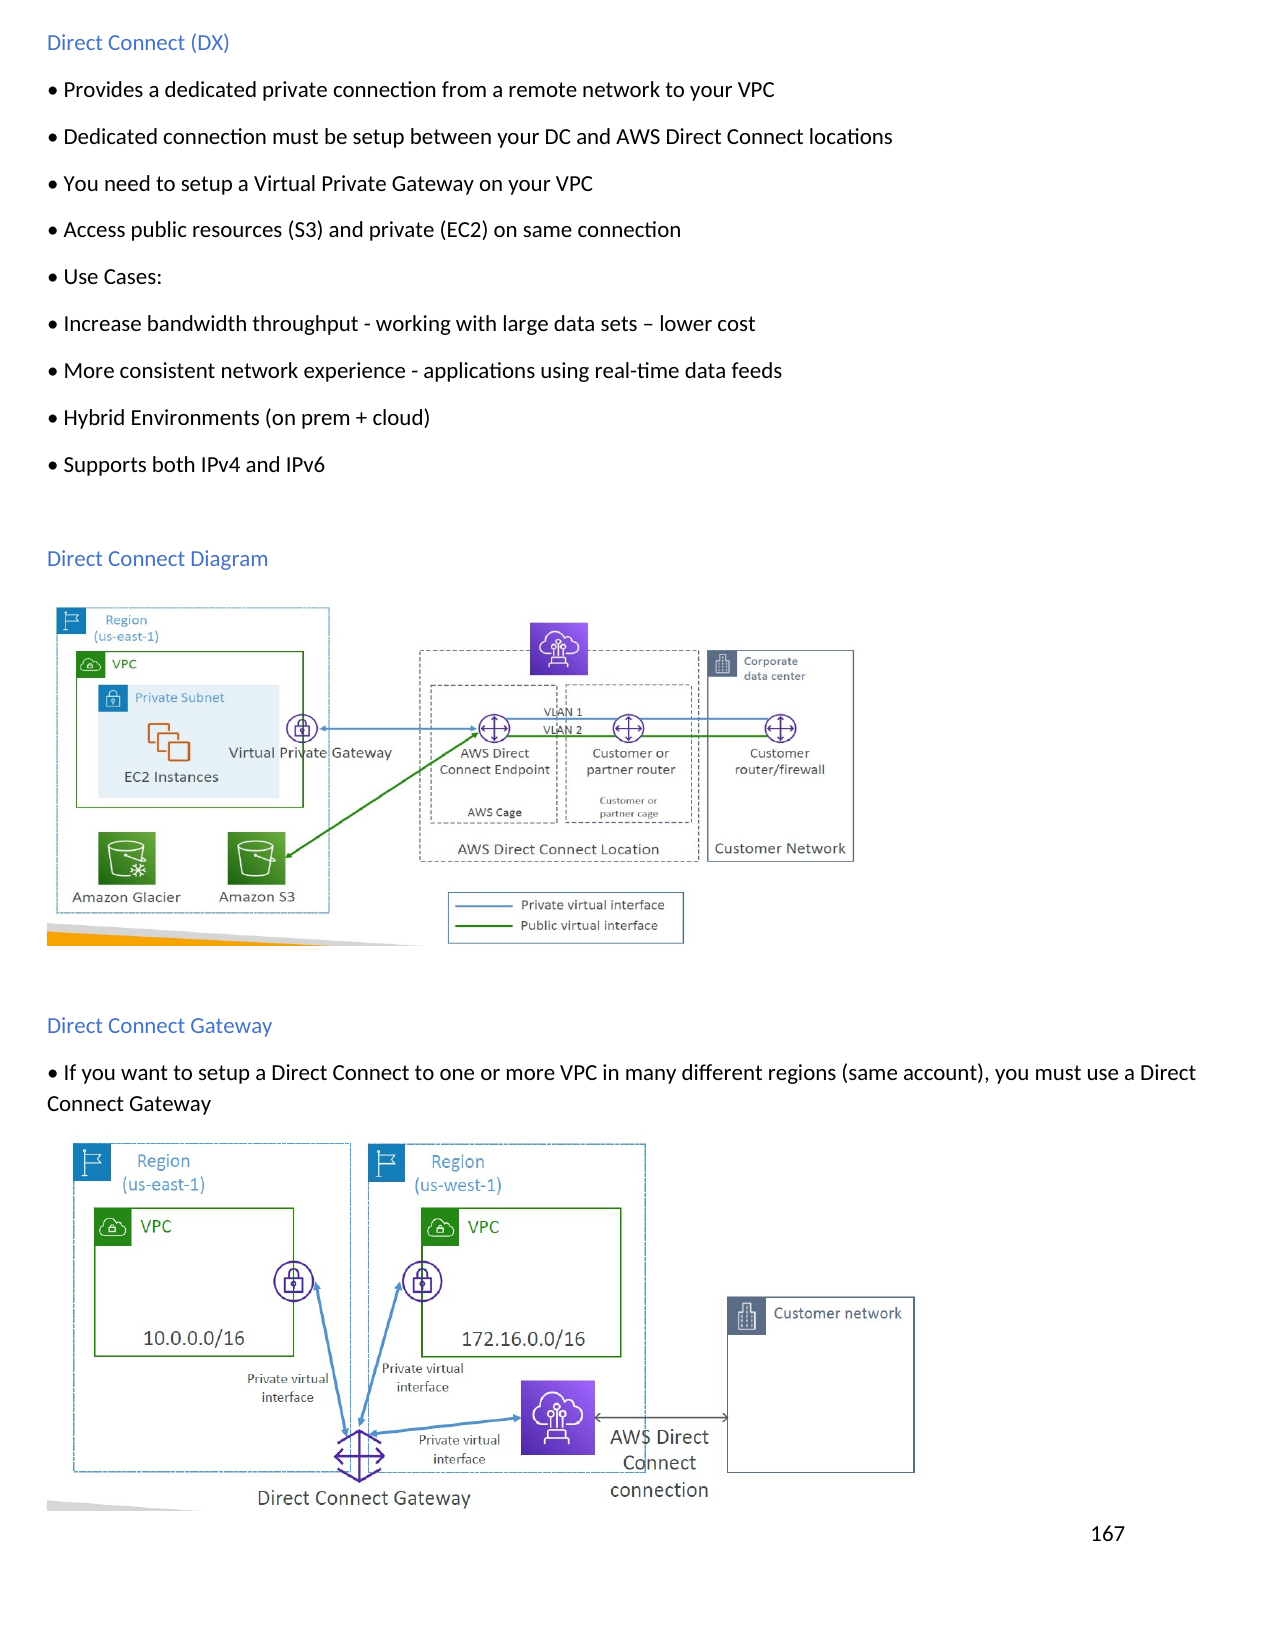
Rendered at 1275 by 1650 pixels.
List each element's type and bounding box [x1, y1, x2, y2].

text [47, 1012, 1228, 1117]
picture [46, 590, 861, 946]
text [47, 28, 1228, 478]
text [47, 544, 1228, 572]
picture [46, 1135, 957, 1511]
